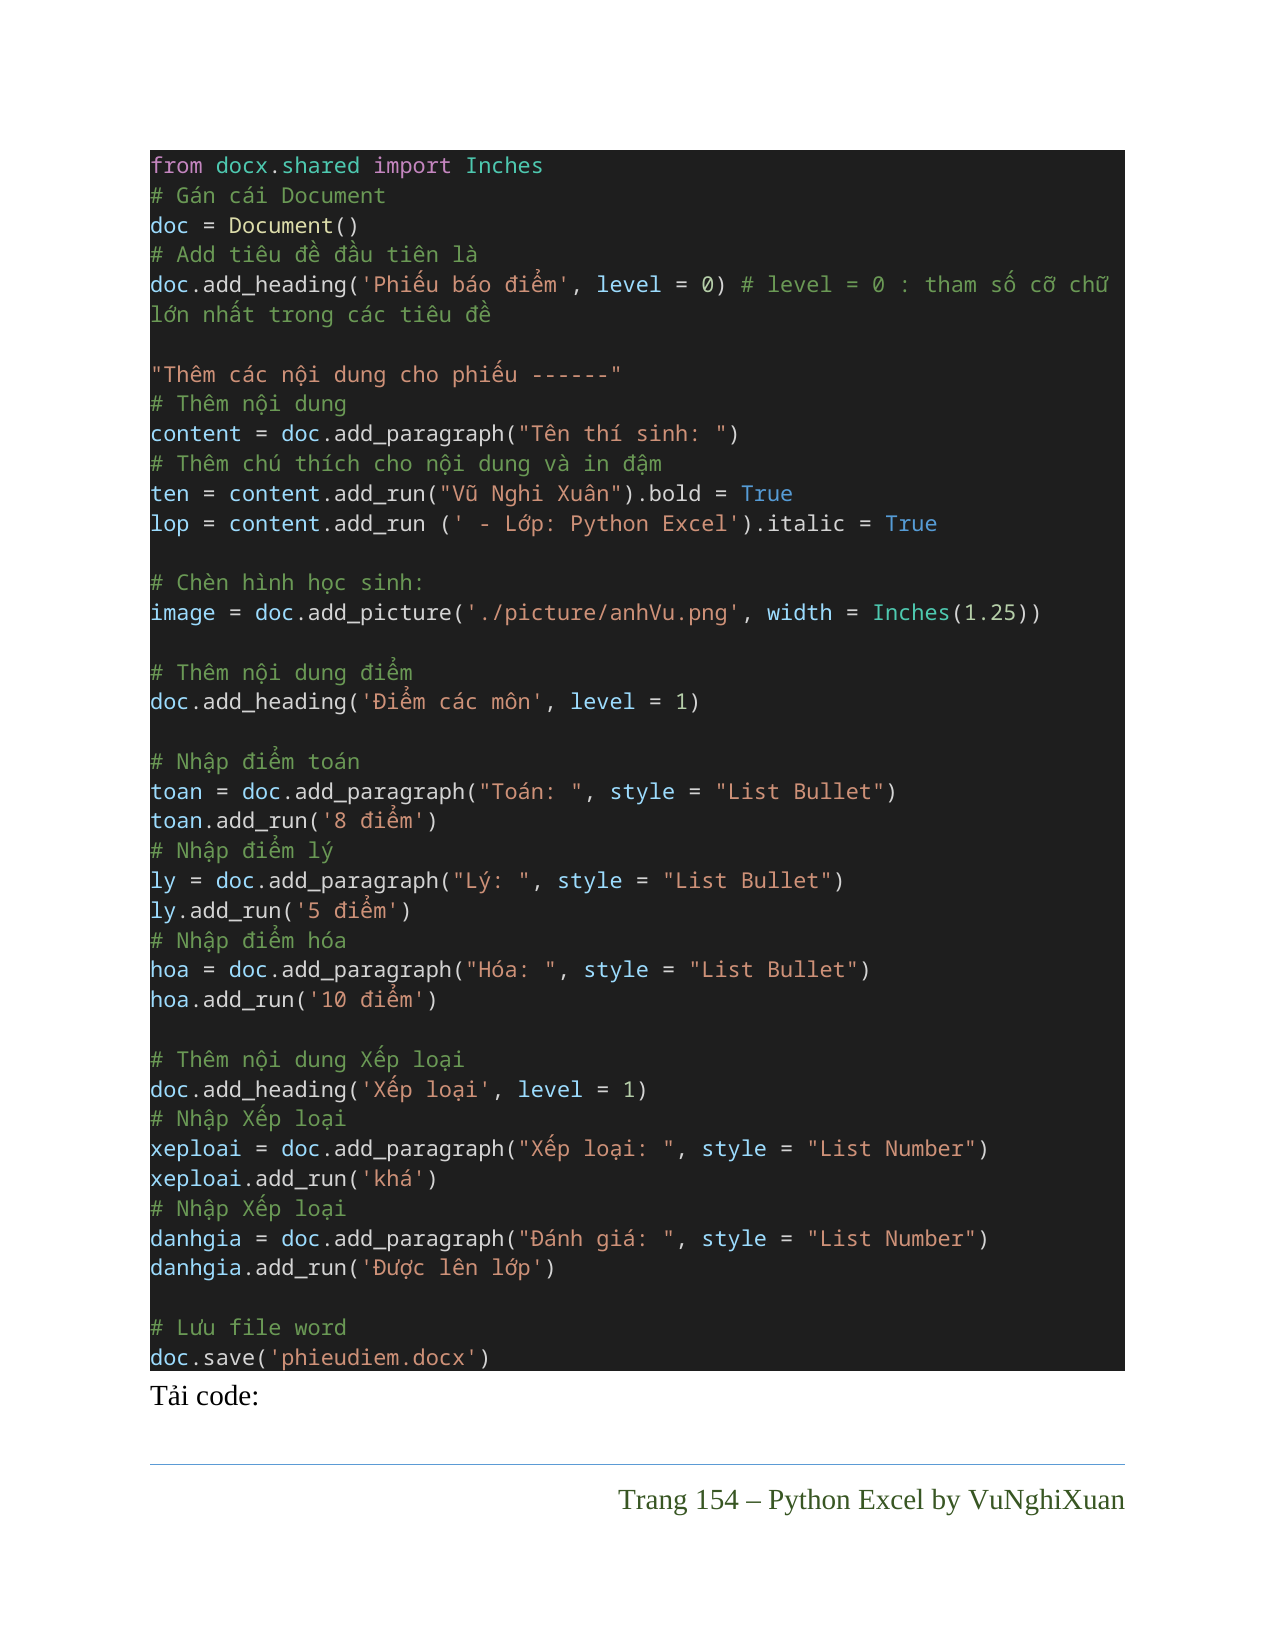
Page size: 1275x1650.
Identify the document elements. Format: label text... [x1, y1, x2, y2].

text danhgia.add_run('Được lên lớp') [150, 1252, 1125, 1282]
text doc.add_heading('Phiếu báo điểm', level = 0) # level = 0 : tham số cỡ chữ lớn nhất trong các tiêu đề [150, 269, 1125, 329]
text Tải code: [150, 1378, 1125, 1411]
text # Lưu file word [150, 1312, 1125, 1342]
text doc = Document() [150, 209, 1125, 239]
text image = doc.add_picture('./picture/anhVu.png', width = Inches(1.25)) [150, 597, 1125, 627]
text # Add tiêu đề đầu tiên là [150, 239, 1125, 269]
text hoa = doc.add_paragraph("Hóa: ", style = "List Bullet") [150, 954, 1125, 984]
text # Thêm nội dung điểm [150, 656, 1125, 686]
text content = doc.add_paragraph("Tên thí sinh: ") [150, 418, 1125, 448]
text ly.add_run('5 điểm') [150, 895, 1125, 924]
text xeploai.add_run('khá') [150, 1163, 1125, 1193]
text xeploai = doc.add_paragraph("Xếp loại: ", style = "List Number") [150, 1133, 1125, 1163]
text doc.save('phieudiem.docx') [150, 1342, 1125, 1371]
text # Nhập Xếp loại [150, 1193, 1125, 1222]
text # Nhập điểm lý [150, 835, 1125, 865]
text # Gán cái Document [150, 180, 1125, 209]
text danhgia = doc.add_paragraph("Đánh giá: ", style = "List Number") [150, 1222, 1125, 1252]
text lop = content.add_run (' - Lớp: Python Excel').italic = True [150, 507, 1125, 537]
text # Thêm chú thích cho nội dung và in đậm [150, 448, 1125, 478]
text doc.add_heading('Xếp loại', level = 1) [150, 1073, 1125, 1103]
text # Thêm nội dung Xếp loại [150, 1044, 1125, 1073]
text # Thêm nội dung [150, 388, 1125, 418]
text # Nhập điểm toán [150, 746, 1125, 776]
text # Nhập điểm hóa [150, 924, 1125, 954]
text ly = doc.add_paragraph("Lý: ", style = "List Bullet") [150, 865, 1125, 895]
text # Nhập Xếp loại [150, 1103, 1125, 1133]
text "Thêm các nội dung cho phiếu ------" [150, 358, 1125, 388]
text from docx.shared import Inches [150, 150, 1125, 180]
text toan = doc.add_paragraph("Toán: ", style = "List Bullet") [150, 776, 1125, 805]
text toan.add_run('8 điểm') [150, 805, 1125, 835]
text # Chèn hình học sinh: [150, 567, 1125, 597]
text hoa.add_run('10 điểm') [150, 984, 1125, 1014]
text ten = content.add_run("Vũ Nghi Xuân").bold = True [150, 478, 1125, 507]
text doc.add_heading('Điểm các môn', level = 1) [150, 686, 1125, 716]
